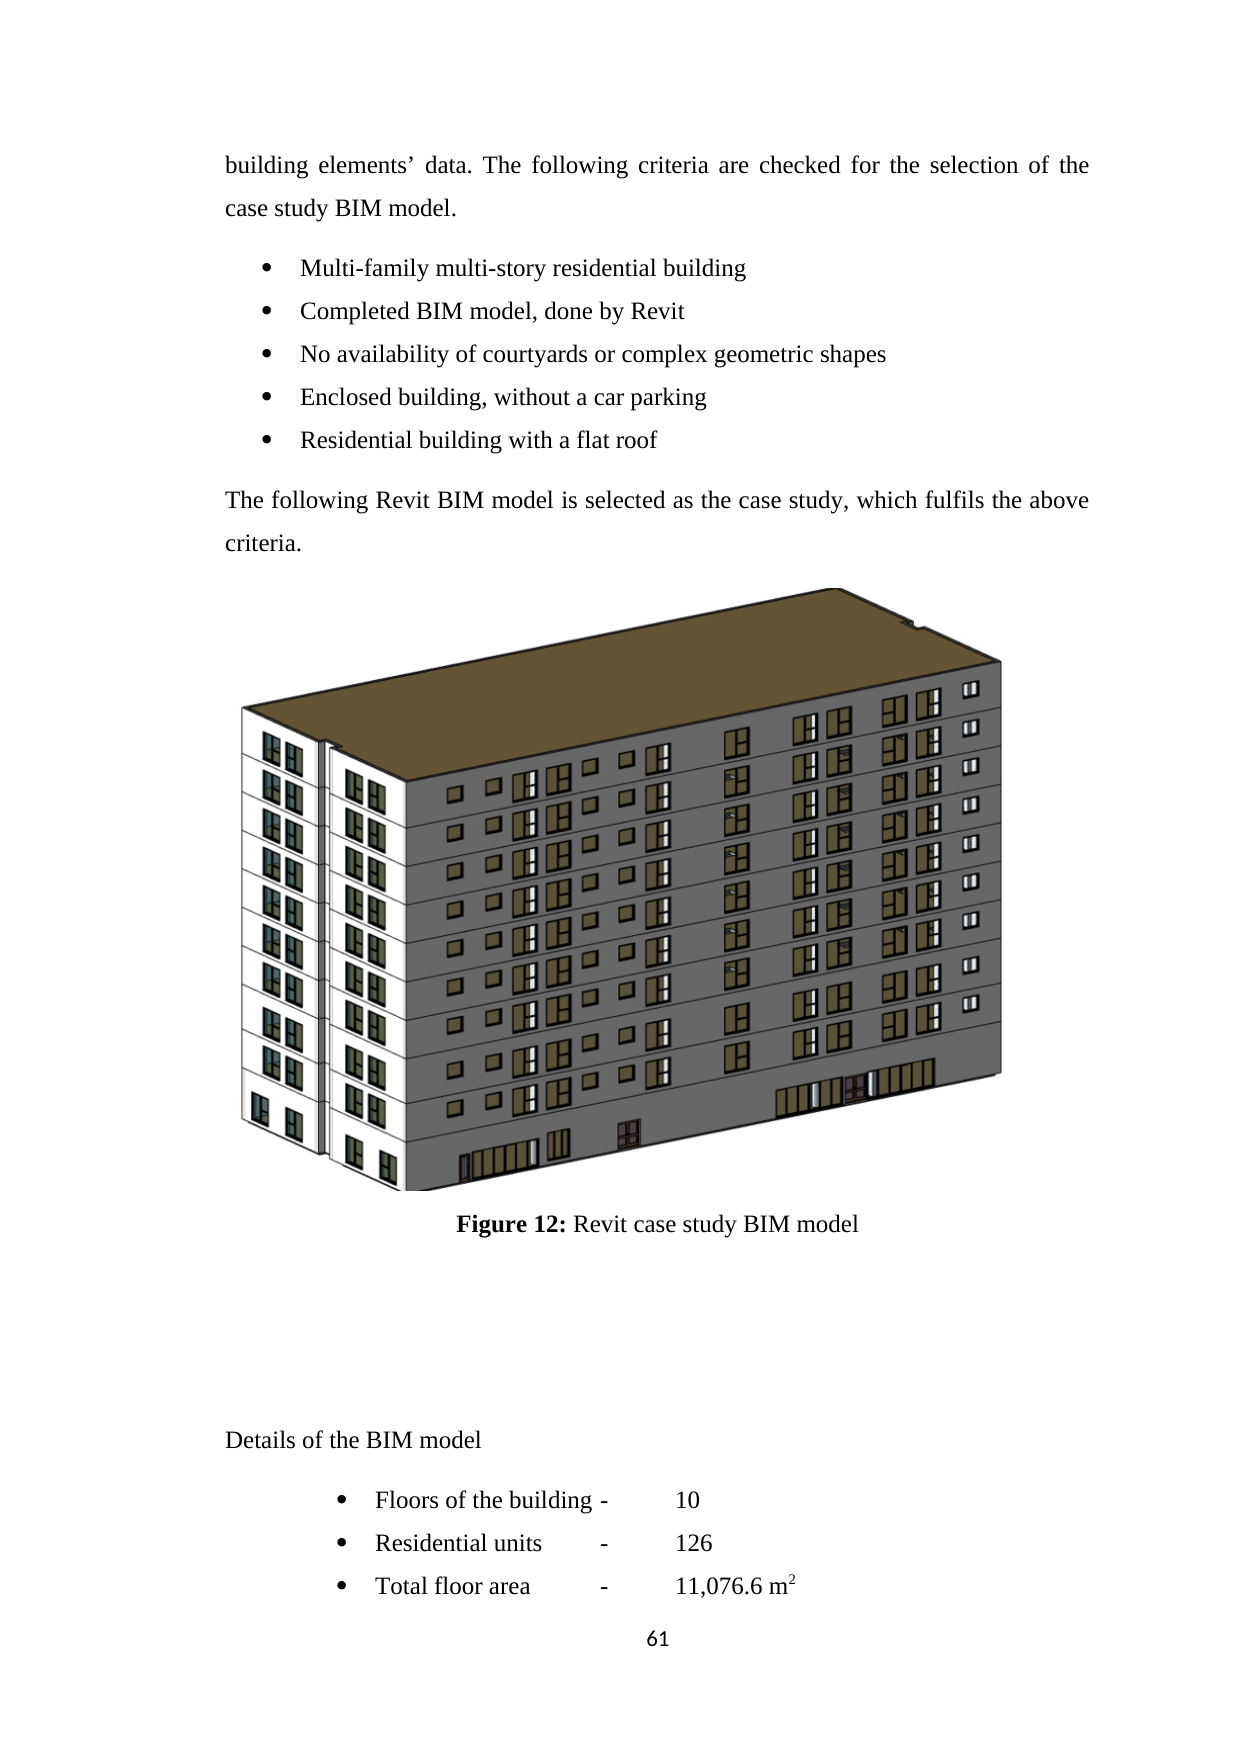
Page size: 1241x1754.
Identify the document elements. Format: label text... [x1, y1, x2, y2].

list Enclosed building, without a car parking [262, 382, 1090, 411]
text Figure 12: Revit case study BIM model [225, 1209, 1090, 1238]
list Residential building with a flat roof [262, 425, 1090, 454]
text The following Revit BIM model is selected as the case study, which fulfils the above criteria. [225, 485, 1090, 557]
list Multi-family multi-story residential building [262, 253, 1090, 282]
list Floors of the building - 10 [337, 1485, 1090, 1513]
picture [225, 588, 1009, 1191]
text Details of the BIM model [225, 1425, 1090, 1454]
list Total floor area - 11,076.6 m2 [337, 1571, 1090, 1600]
list Residential units - 126 [337, 1528, 1090, 1557]
list No availability of courtyards or complex geometric shapes [262, 339, 1090, 368]
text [225, 150, 1090, 222]
list Completed BIM model, done by Revit [262, 296, 1090, 325]
